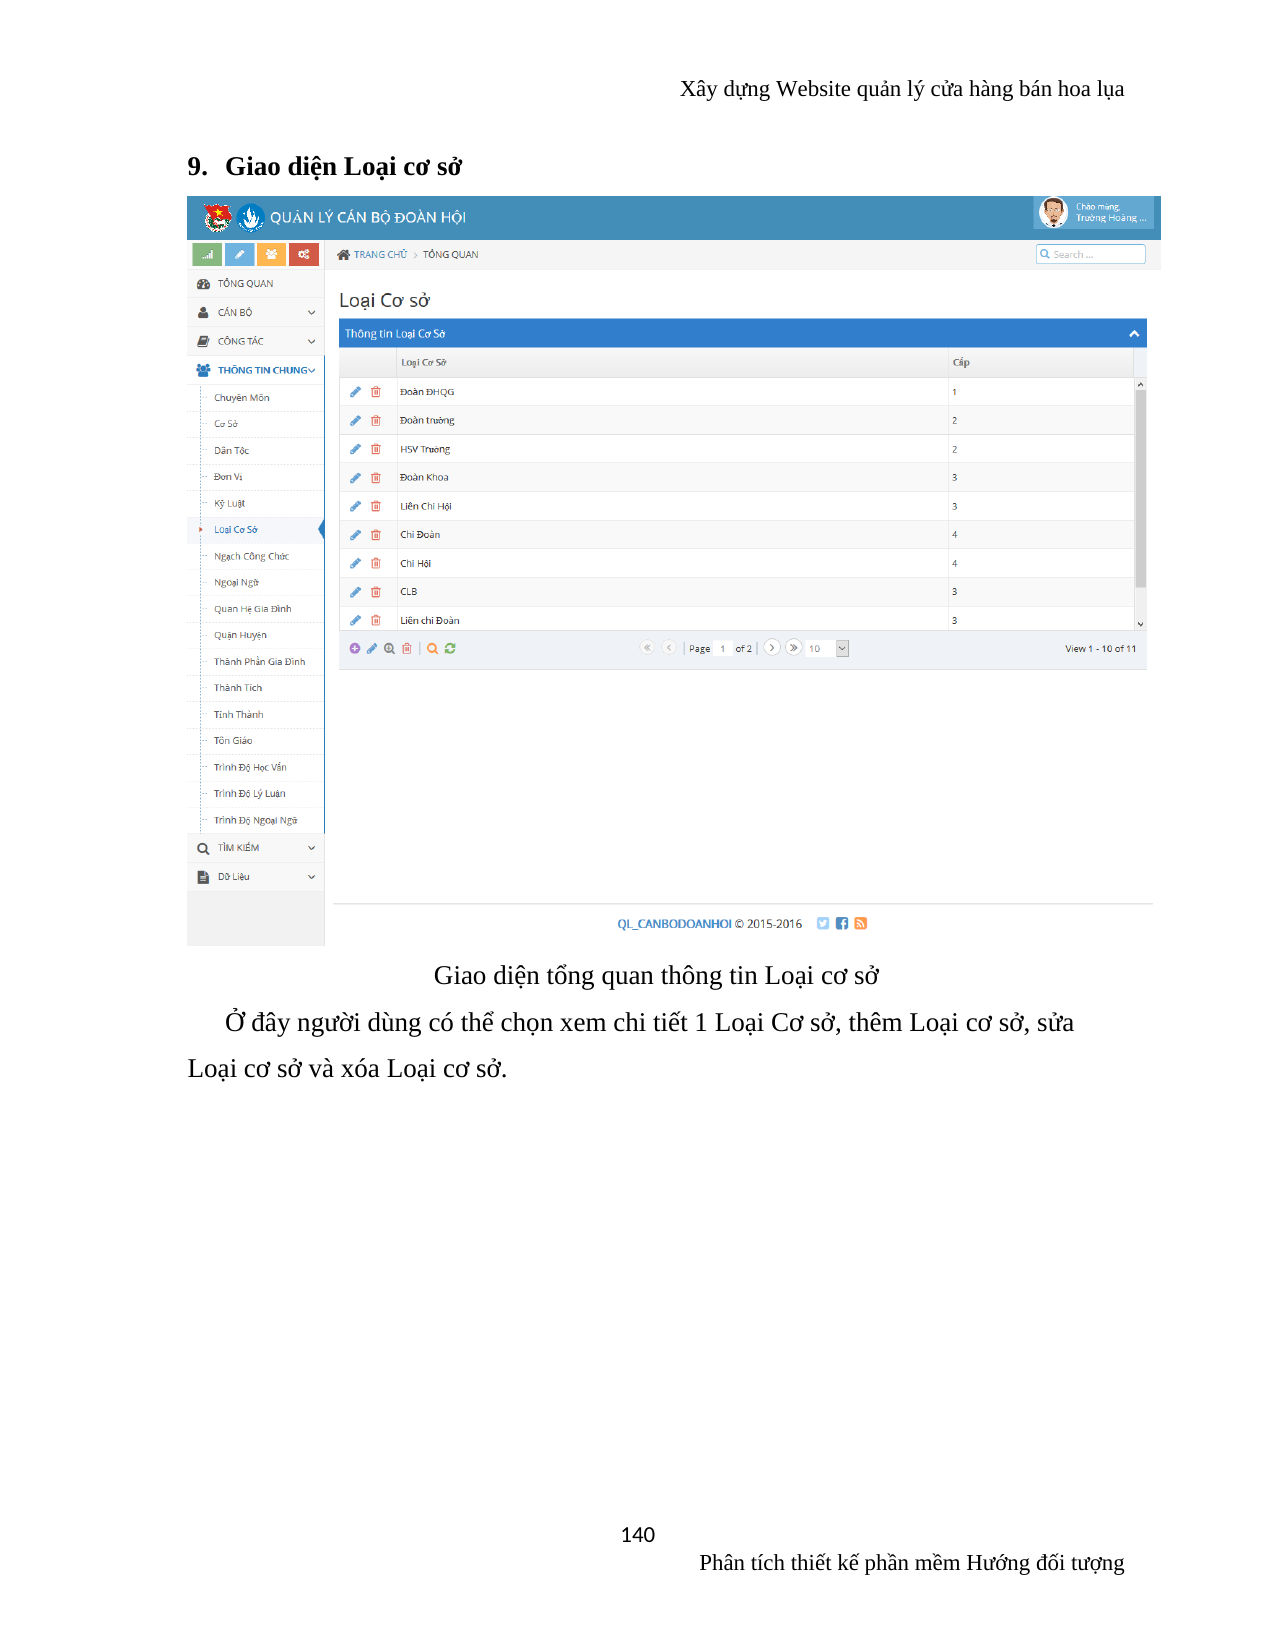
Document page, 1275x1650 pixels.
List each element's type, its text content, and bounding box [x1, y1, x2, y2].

picture [187, 196, 1161, 946]
list Ở đây người dùng có thể chọn xem chi tiết 1 Loại Cơ sở, thêm Loại cơ sở, sửa Loại cơ sở và xóa Loại cơ sở. [187, 1006, 1125, 1084]
list Giao diện Loại cơ sở [187, 150, 1125, 181]
list Giao diện tổng quan thông tin Loại cơ sở [187, 959, 1125, 990]
